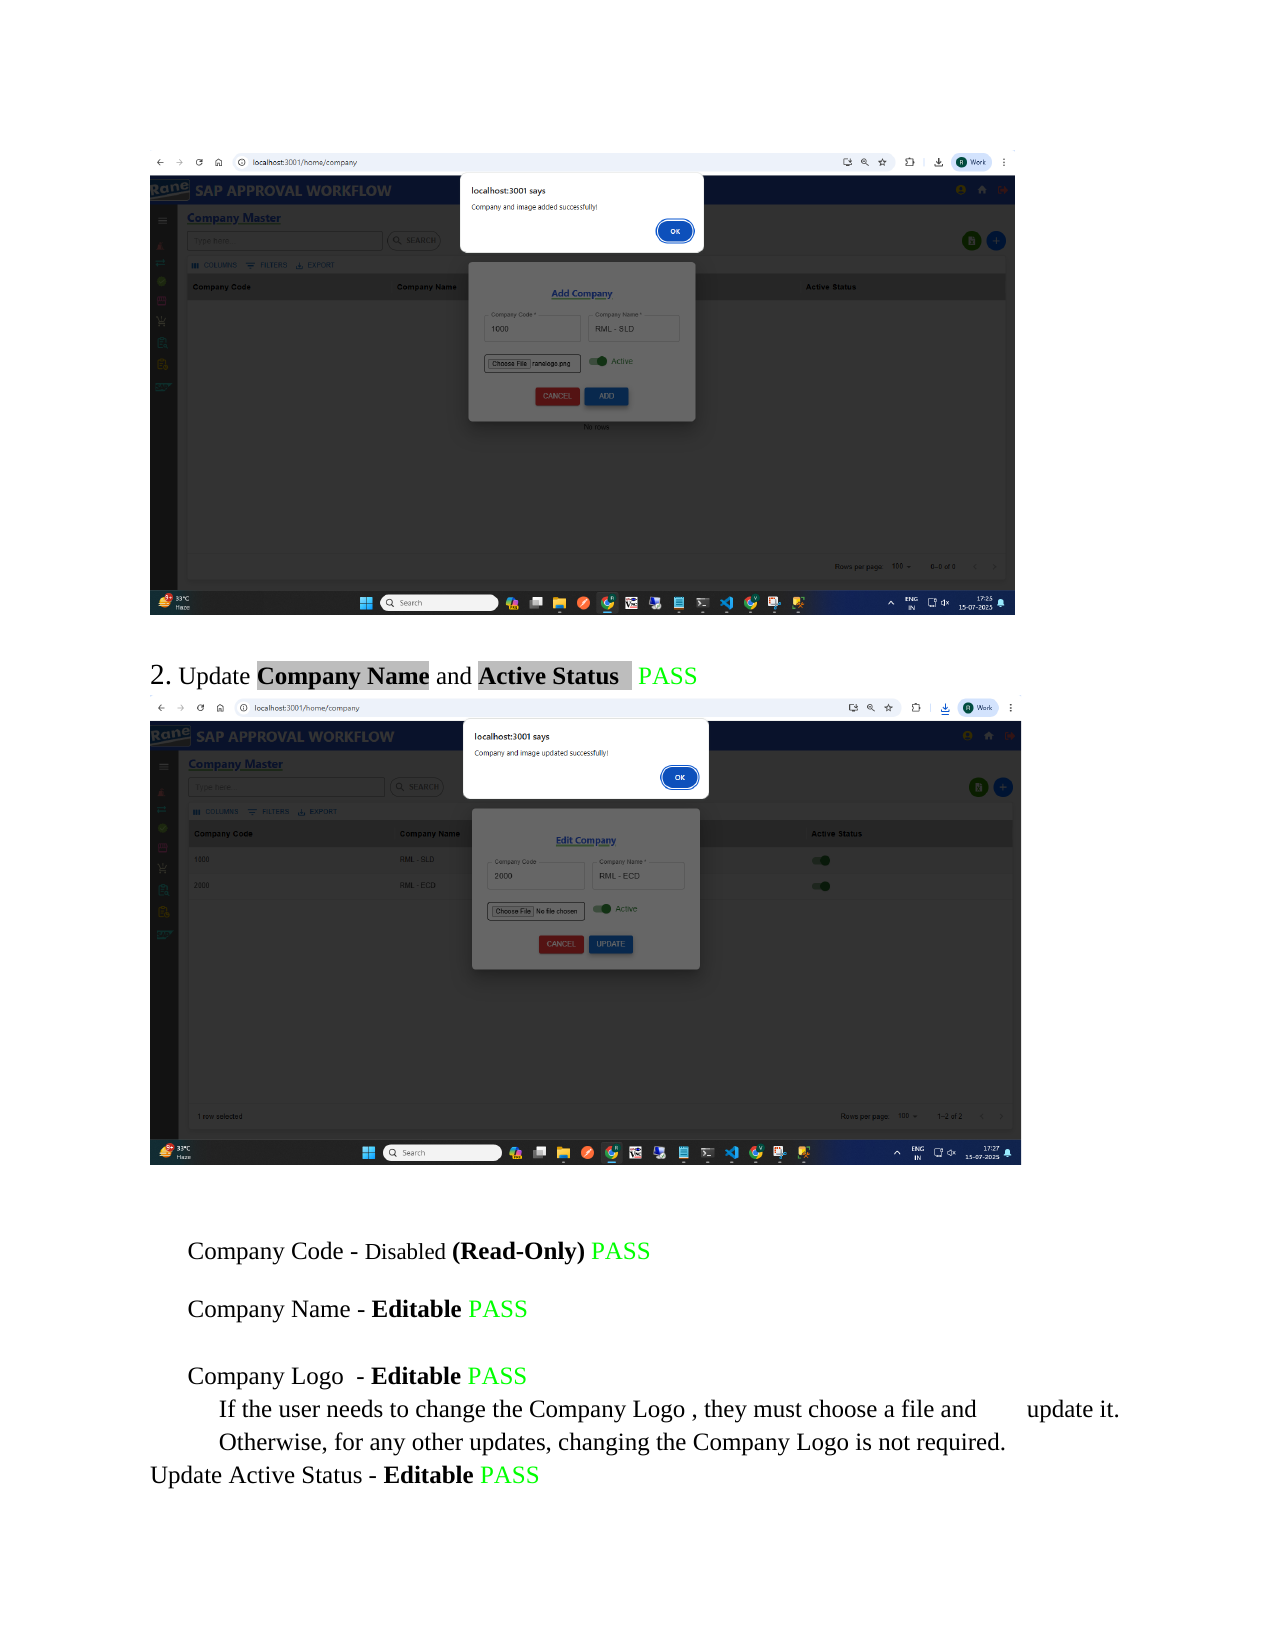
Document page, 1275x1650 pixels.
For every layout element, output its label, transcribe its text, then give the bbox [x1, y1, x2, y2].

text 2. Update Company Name and Active Status PASS [150, 657, 1125, 691]
subtitle Company Name - Editable PASS [187, 1294, 1125, 1323]
subtitle Company Code - Disabled (Read-Only) PASS [187, 1236, 1125, 1265]
text Otherwise, for any other updates, changing the Company Logo is not required. [150, 1427, 1125, 1456]
text If the user needs to change the Company Logo , they must choose a file and update it. [150, 1394, 1125, 1423]
picture [150, 695, 1022, 1165]
picture [150, 150, 1015, 615]
text Update Active Status - Editable PASS [150, 1461, 1125, 1489]
text Company Logo - Editable PASS [150, 1361, 1125, 1390]
